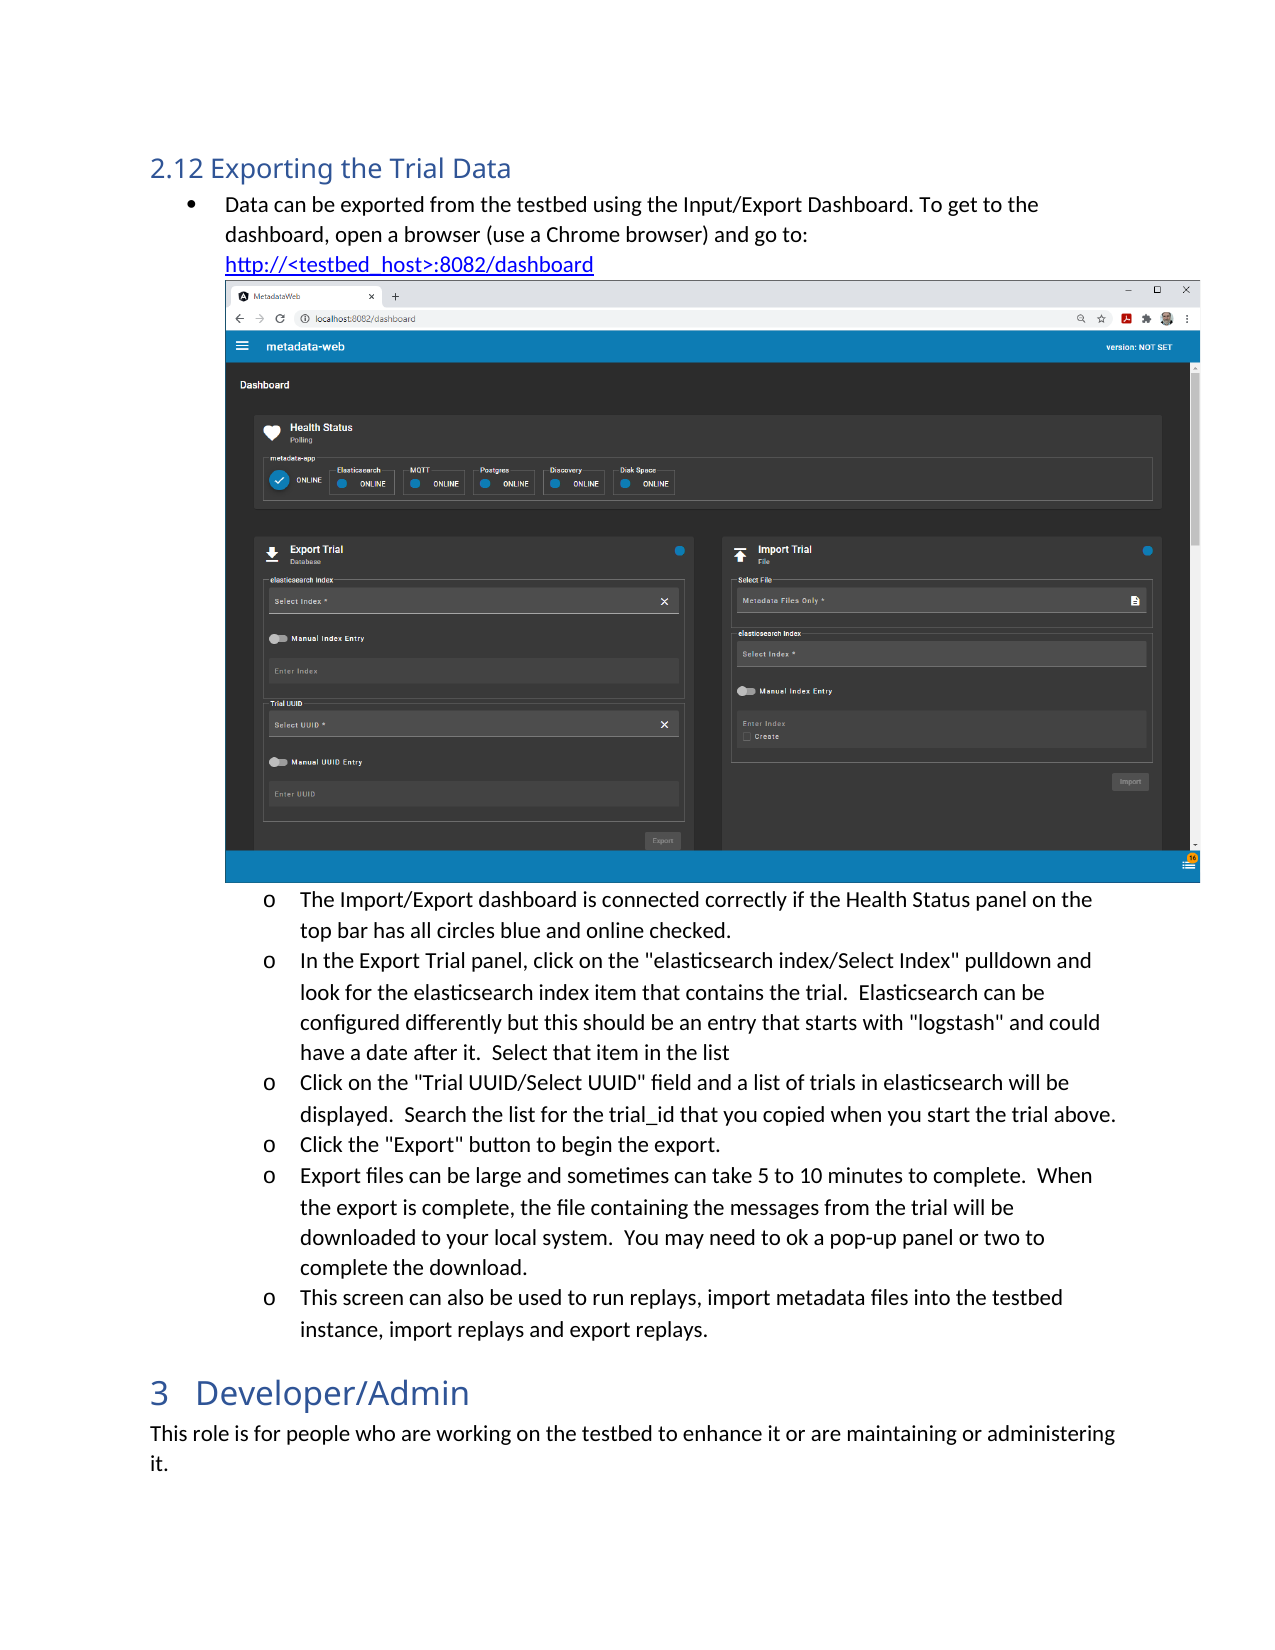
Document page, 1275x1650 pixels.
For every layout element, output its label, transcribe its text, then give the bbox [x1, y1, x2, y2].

text This role is for people who are working on the testbed to enhance it or are maintaining or administering it. [150, 1419, 1125, 1477]
picture [225, 280, 1200, 330]
list The Import/Export dashboard is connected correctly if the Health Status panel on the top bar has all circles blue and online checked. [262, 885, 1125, 944]
list In the Export Trial panel, click on the "elasticsearch index/Select Index" pulldown and look for the elasticsearch index item that contains the trial. Elasticsearch can be configured differently but this should be an entry that starts with "logstash" and could have a date after it. Select that item in the list [262, 946, 1125, 1066]
subtitle Developer/Admin [150, 1370, 1125, 1415]
picture [1188, 853, 1197, 865]
list This screen can also be used to run replays, import metadata files into the testbed instance, import replays and export replays. [262, 1283, 1125, 1343]
list Click on the "Trial UUID/Select UUID" field and a list of trials in elasticsearch will be displayed. Search the list for the trial_id that you copied when you start the trial above. [262, 1068, 1125, 1128]
list Export files can be large and sometimes can take 5 to 10 minutes to complete. When the export is complete, the file containing the messages from the trial will be downloaded to your local system. You may need to ok a pop-up panel or two to complete the download. [262, 1161, 1125, 1281]
picture [225, 363, 1200, 850]
list Click the "Export" button to begin the export. [262, 1130, 1125, 1159]
subtitle Exporting the Trial Data [150, 150, 1125, 187]
